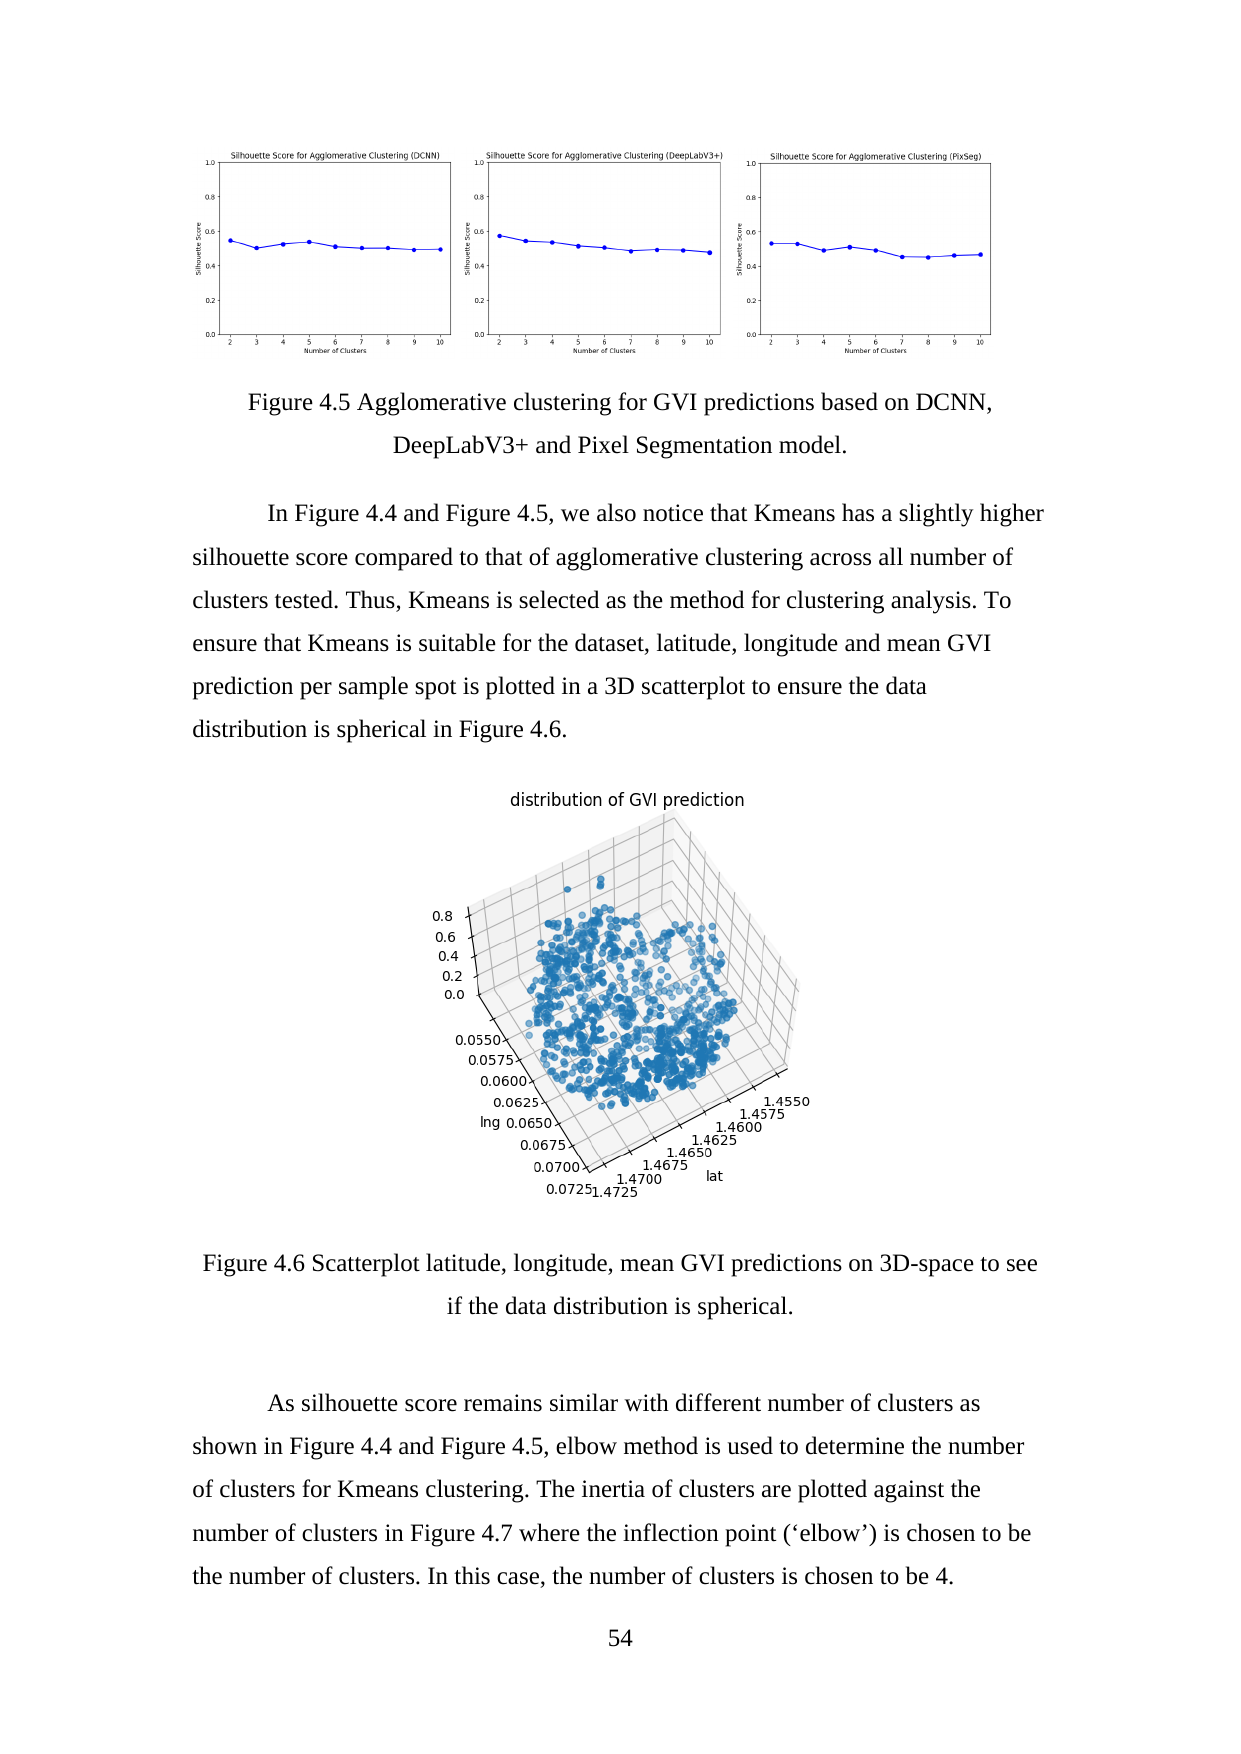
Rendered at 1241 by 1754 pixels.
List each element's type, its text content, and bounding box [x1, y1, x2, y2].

text As silhouette score remains similar with different number of clusters as shown in Figure 4.4 and Figure 4.5, elbow method is used to determine the number of clusters for Kmeans clustering. The inertia of clusters are plotted against the number of clusters in Figure 4.7 where the inflection point (‘elbow’) is chosen to be the number of clusters. In this case, the number of clusters is chosen to be 4. [192, 1388, 1048, 1589]
picture [461, 147, 727, 359]
text In Figure 4.4 and Figure 4.5, we also notice that Kmeans has a slightly higher silhouette score compared to that of agglomerative clustering across all number of clusters tested. Thus, Kmeans is selected as the method for clustering analysis. To ensure that Kmeans is suitable for the dataset, latitude, longitude and mean GVI prediction per sample spot is plotted in a 3D scatterplot to ensure the data distribution is spherical in Figure 4.6. [192, 498, 1048, 743]
picture [192, 147, 455, 359]
text Figure 4.5 Agglomerative clustering for GVI predictions based on DCNN, DeepLabV3+ and Pixel Segmentation model. [192, 387, 1048, 459]
picture [732, 148, 995, 359]
text Figure 4.6 Scatterplot latitude, longitude, mean GVI predictions on 3D-space to see if the data distribution is spherical. [192, 1248, 1048, 1320]
picture [421, 782, 819, 1209]
